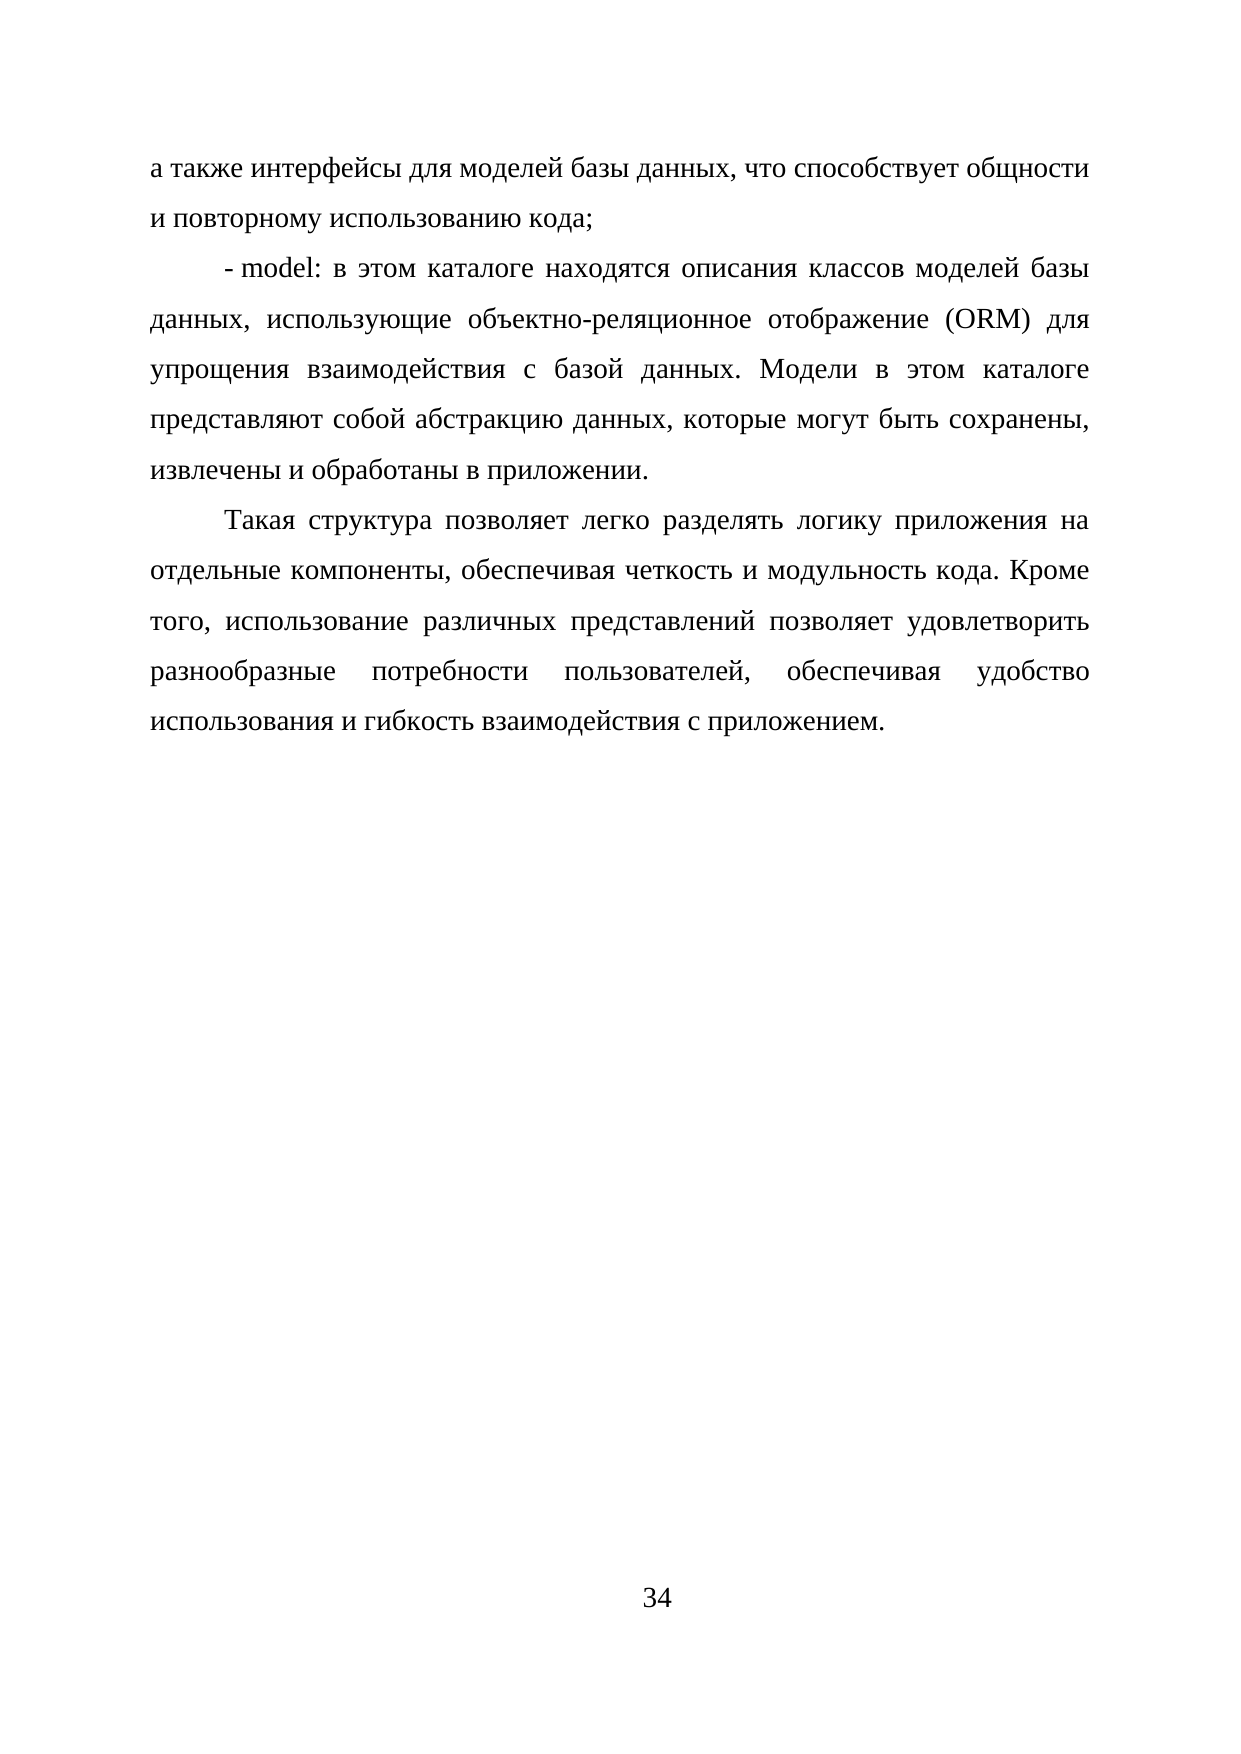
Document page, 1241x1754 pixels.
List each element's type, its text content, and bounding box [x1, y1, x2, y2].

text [150, 150, 1090, 234]
text Такая структура позволяет легко разделять логику приложения на отдельные компоненты, обеспечивая четкость и модульность кода. Кроме того, использование различных представлений позволяет удовлетворить разнообразные потребности пользователей, обеспечивая удобство использования и гибкость взаимодействия с приложением. [150, 502, 1090, 737]
text - model: в этом каталоге находятся описания классов моделей базы данных, использующие объектно-реляционное отображение (ORM) для упрощения взаимодействия с базой данных. Модели в этом каталоге представляют собой абстракцию данных, которые могут быть сохранены, извлечены и обработаны в приложении. [150, 251, 1090, 485]
